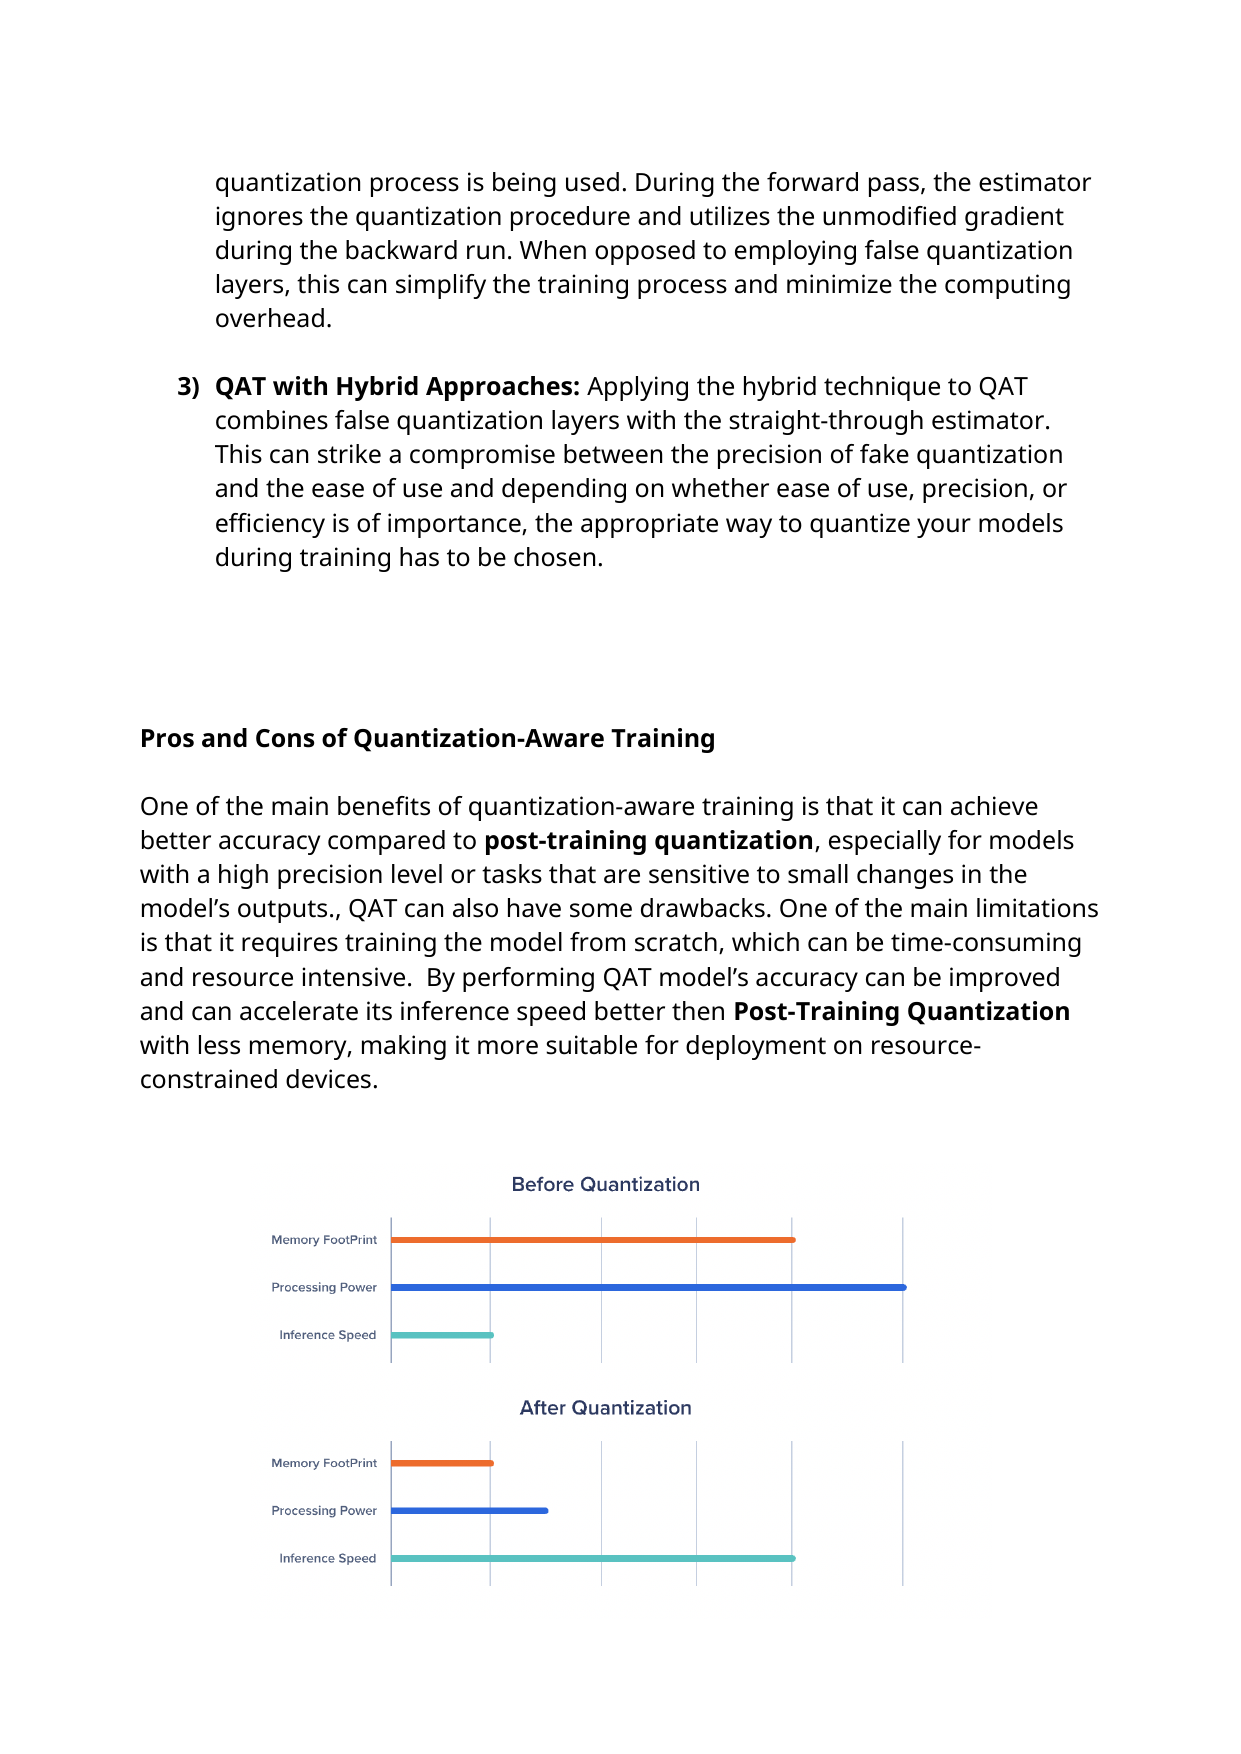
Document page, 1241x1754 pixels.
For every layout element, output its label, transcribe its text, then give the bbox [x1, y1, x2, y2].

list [177, 164, 1103, 335]
list QAT with Hybrid Approaches: Applying the hybrid technique to QAT combines false quantization layers with the straight-through estimator. This can strike a compromise between the precision of fake quantization and the ease of use and depending on whether ease of use, precision, or efficiency is of importance, the appropriate way to quantize your models during training has to be chosen. [177, 369, 1103, 573]
text One of the main benefits of quantization-aware training is that it can achieve better accuracy compared to post-training quantization, especially for models with a high precision level or tasks that are sensitive to small changes in the model’s outputs., QAT can also have some drawbacks. One of the main limitations is that it requires training the model from scratch, which can be time-consuming and resource intensive. By performing QAT model’s accuracy can be improved and can accelerate its inference speed better then Post-Training Quantization with less memory, making it more suitable for deployment on resource-constrained devices. [139, 789, 1103, 1095]
text Pros and Cons of Quantization-Aware Training [139, 721, 1103, 755]
picture [250, 1163, 993, 1619]
